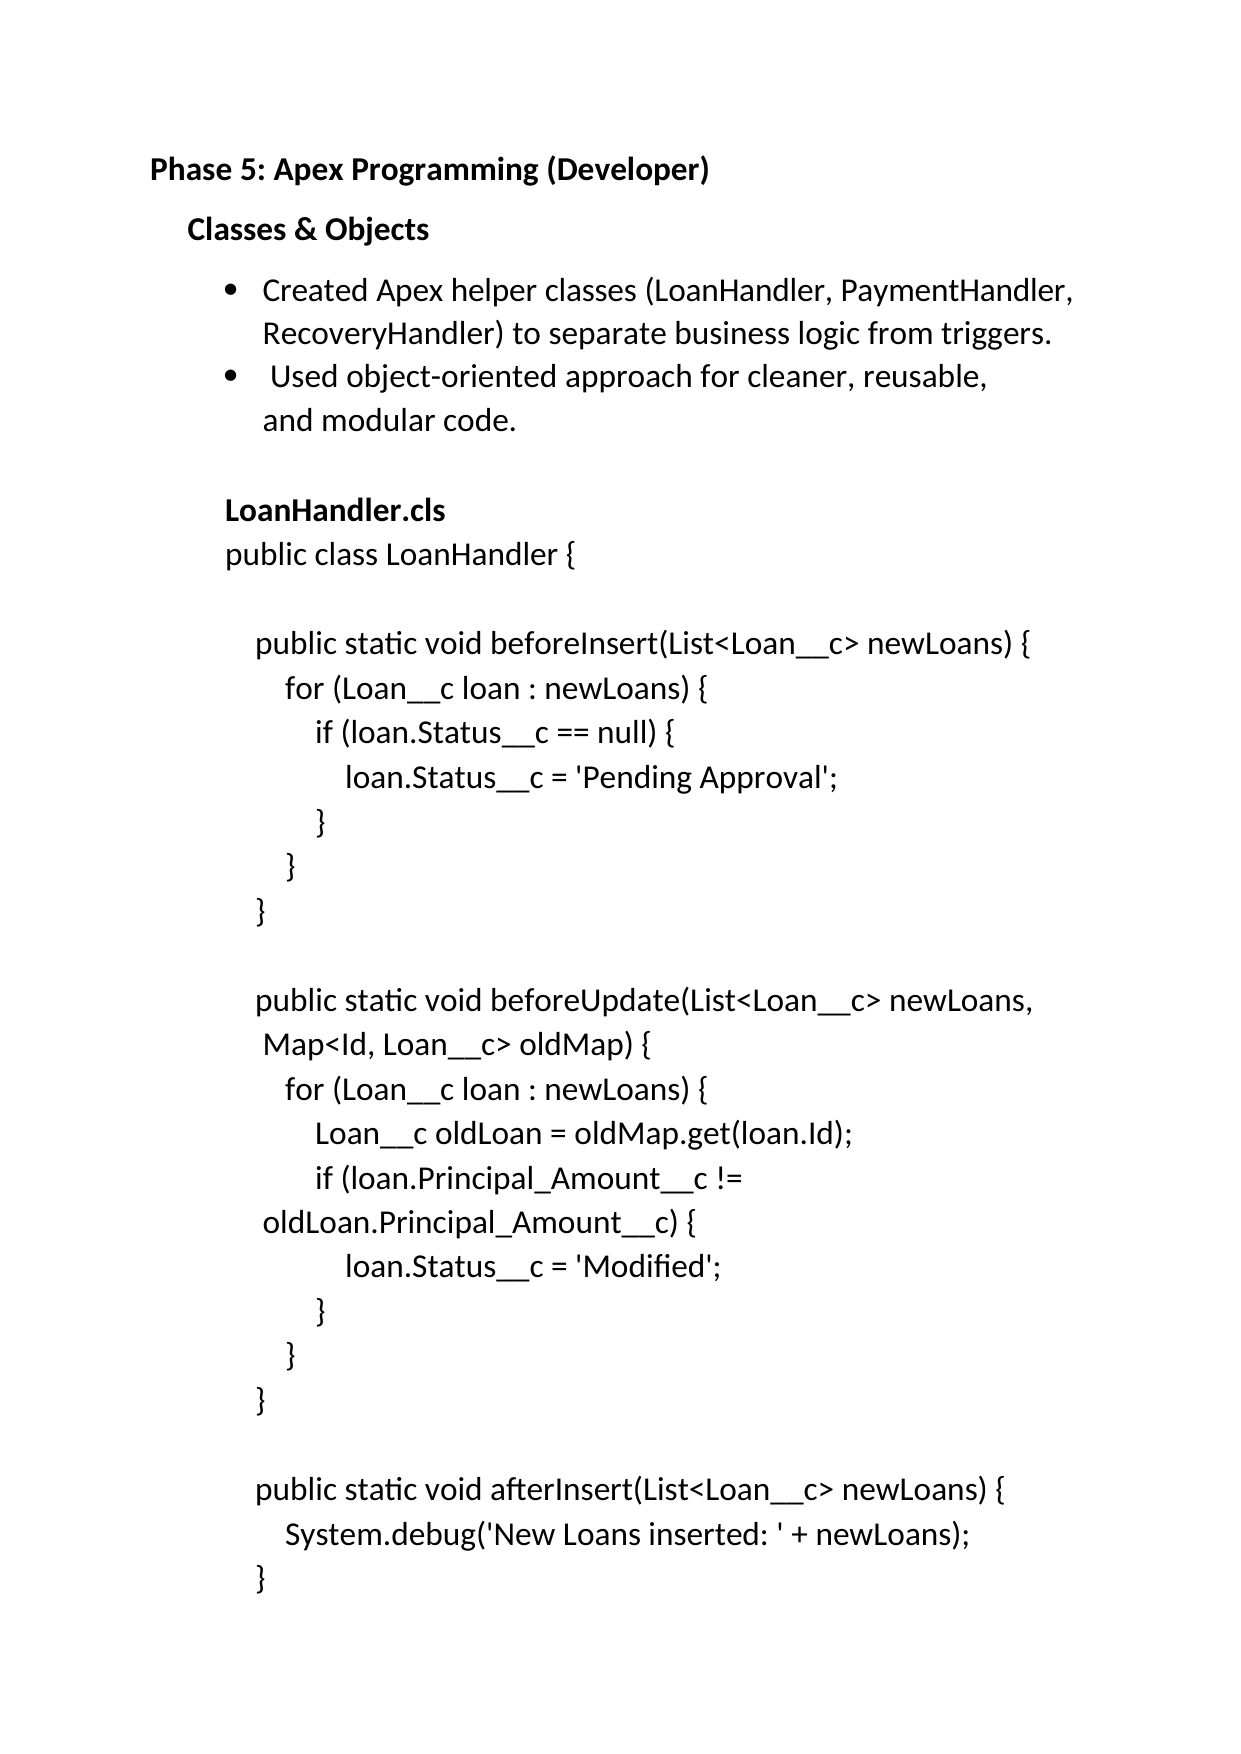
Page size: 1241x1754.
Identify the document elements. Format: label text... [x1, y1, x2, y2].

text public static void beforeUpdate(List<Loan__c> newLoans, Map<Id, Loan__c> oldMap) { [225, 979, 1040, 1064]
text for (Loan__c loan : newLoans) { [225, 1067, 1040, 1108]
text loan.Status__c = 'Modified'; [225, 1245, 1040, 1286]
text loan.Status__c = 'Pending Approval'; [225, 756, 1040, 797]
text Loan__c oldLoan = oldMap.get(loan.Id); [225, 1112, 1040, 1153]
text public class LoanHandler { [225, 533, 1040, 574]
text public static void afterInsert(List<Loan__c> newLoans) { [225, 1468, 1040, 1509]
text } [225, 845, 1040, 886]
text } [225, 1557, 1040, 1598]
text } [225, 1290, 1040, 1331]
text } [225, 1379, 1040, 1420]
text System.debug('New Loans inserted: ' + newLoans); [225, 1513, 1040, 1553]
text for (Loan__c loan : newLoans) { [225, 667, 1040, 708]
text } [225, 890, 1040, 931]
text LoanHandler.cls [225, 488, 1040, 529]
list Created Apex helper classes (LoanHandler, PaymentHandler, RecoveryHandler) to separate business logic from triggers. [225, 268, 1074, 352]
text if (loan.Status__c == null) { [225, 711, 1040, 752]
subtitle Phase 5: Apex Programming (Developer) Classes & Objects [150, 148, 771, 249]
text } [225, 1334, 1040, 1375]
list Used object-oriented approach for cleaner, reusable, and modular code. [225, 355, 1040, 440]
text public static void beforeInsert(List<Loan__c> newLoans) { [225, 622, 1040, 663]
text } [225, 801, 1040, 841]
text if (loan.Principal_Amount__c != oldLoan.Principal_Amount__c) { [225, 1157, 1040, 1241]
